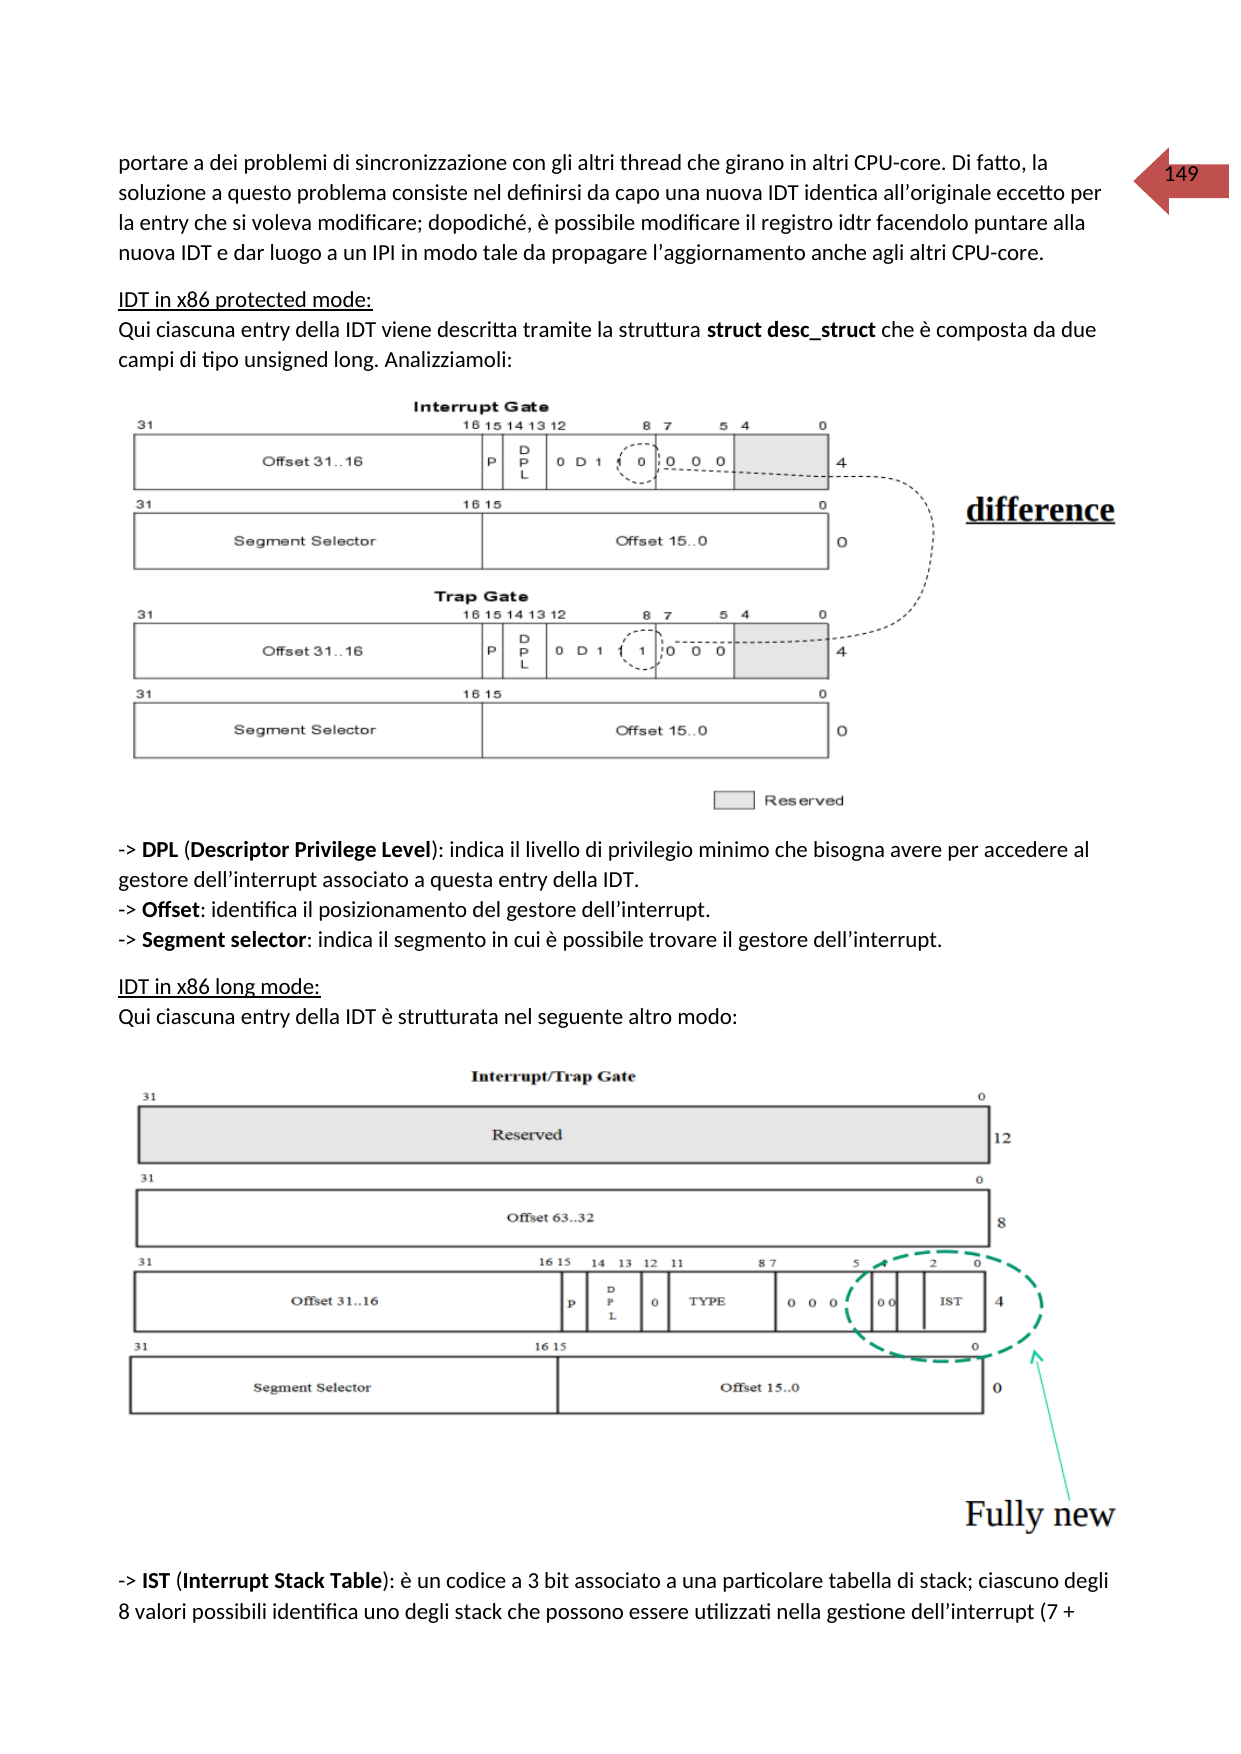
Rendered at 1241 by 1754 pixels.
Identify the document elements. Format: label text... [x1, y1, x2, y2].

text IDT in x86 long mode: Qui ciascuna entry della IDT è strutturata nel seguente altro modo: [118, 972, 1122, 1031]
picture [708, 784, 846, 816]
text -> DPL (Descriptor Privilege Level): indica il livello di privilegio minimo che bisogna avere per accedere al gestore dell’interrupt associato a questa entry della IDT. -> Offset: identifica il posizionamento del gestore dell’interrupt. -> Segment selector: indica il segmento in cui è possibile trovare il gestore dell’interrupt. [118, 835, 1122, 953]
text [118, 1567, 1122, 1625]
picture [118, 1049, 1123, 1548]
text IDT in x86 protected mode: Qui ciascuna entry della IDT viene descritta tramite la struttura struct desc_struct che è composta da due campi di tipo unsigned long. Analizziamoli: [118, 285, 1122, 373]
picture [118, 392, 1123, 766]
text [118, 148, 1122, 266]
